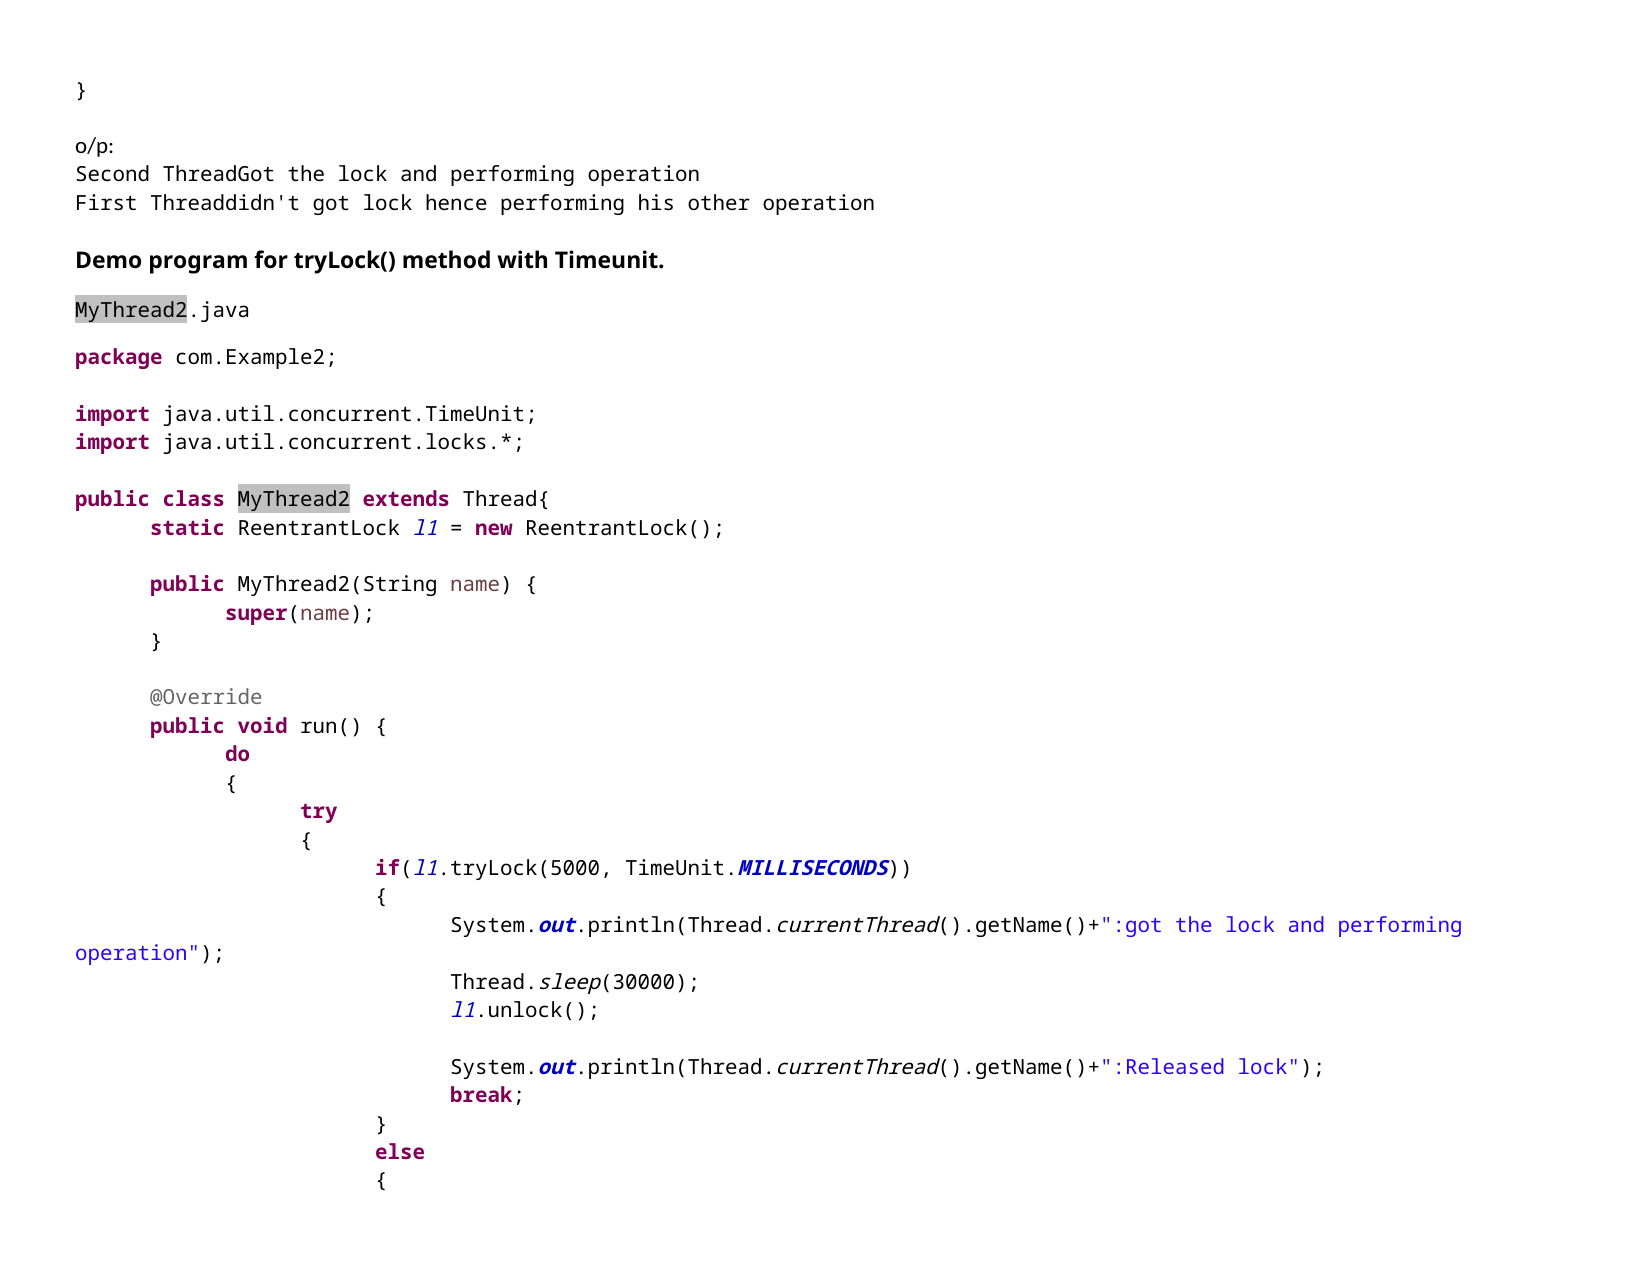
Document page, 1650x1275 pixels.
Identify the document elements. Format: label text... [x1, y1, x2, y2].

text o/p: [75, 131, 1575, 159]
text break; [75, 1080, 1575, 1109]
text package com.Example2; [75, 342, 1575, 371]
text System.out.println(Thread.currentThread().getName()+":Released lock"); [75, 1052, 1575, 1080]
text } [75, 75, 1575, 103]
text do [75, 739, 1575, 768]
text static ReentrantLock l1 = new ReentrantLock(); [75, 513, 1575, 541]
text import java.util.concurrent.TimeUnit; [75, 399, 1575, 427]
text public MyThread2(String name) { [75, 569, 1575, 598]
text l1.unlock(); [75, 995, 1575, 1024]
text import java.util.concurrent.locks.*; [75, 427, 1575, 456]
text } [75, 626, 1575, 654]
text { [75, 882, 1575, 910]
text Second ThreadGot the lock and performing operation [75, 159, 1575, 188]
text { [75, 768, 1575, 796]
text System.out.println(Thread.currentThread().getName()+":got the lock and performing operation"); [75, 910, 1575, 967]
text public class MyThread2 extends Thread{ [75, 484, 238, 513]
text { [75, 825, 1575, 853]
text public void run() { [75, 711, 1575, 739]
text { [75, 1166, 1575, 1194]
text else [75, 1137, 1575, 1166]
text MyThread2.java [187, 295, 1575, 323]
text First Threaddidn't got lock hence performing his other operation [75, 188, 1575, 216]
text Thread.sleep(30000); [75, 967, 1575, 995]
text Demo program for tryLock() method with Timeunit. [75, 244, 1575, 276]
text } [75, 1109, 1575, 1137]
text try [75, 796, 1575, 825]
text public class MyThread2 extends Thread{ [350, 484, 1575, 513]
text @Override [75, 682, 1575, 711]
text super(name); [75, 598, 1575, 626]
text if(l1.tryLock(5000, TimeUnit.MILLISECONDS)) [75, 853, 1575, 882]
